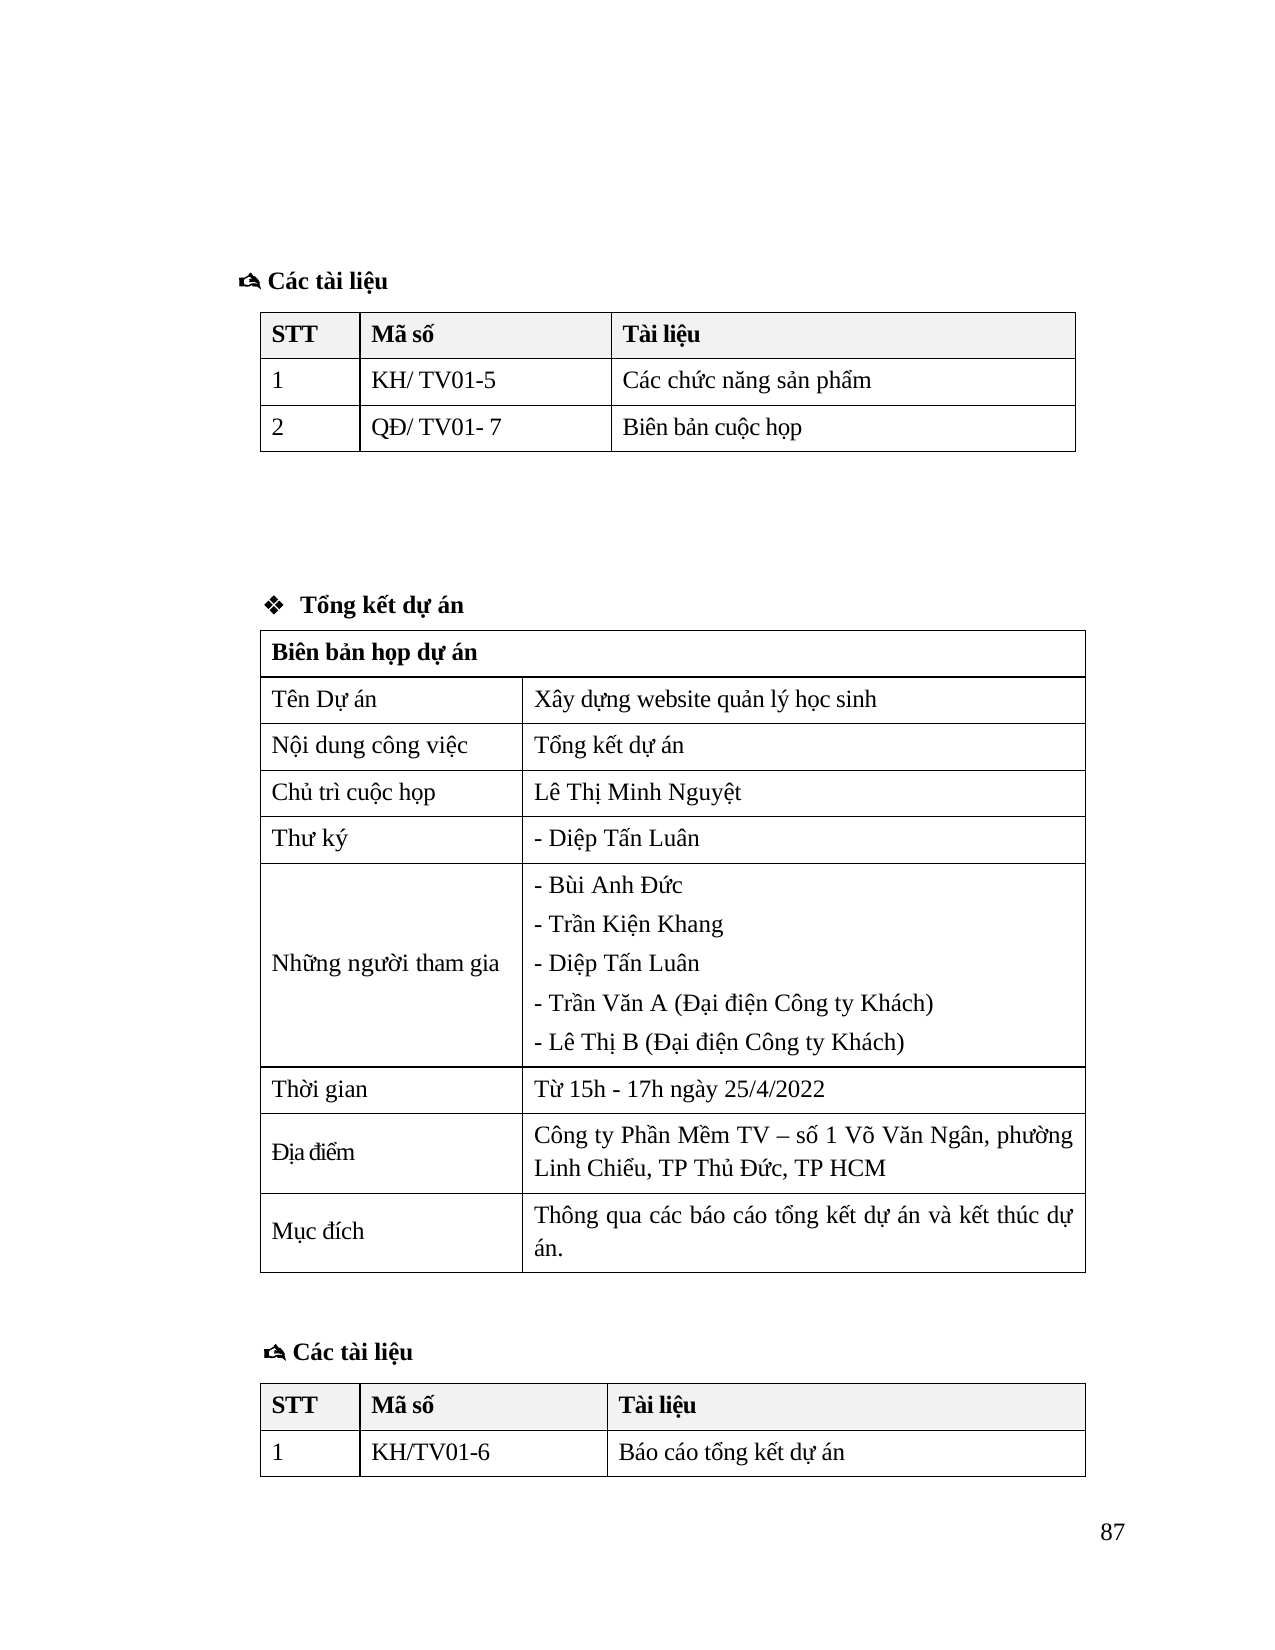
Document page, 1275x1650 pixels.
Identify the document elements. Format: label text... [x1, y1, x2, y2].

table_cell KH/ TV01-5 [361, 359, 611, 405]
table_cell Thời gian [261, 1068, 522, 1113]
table_cell Nội dung công việc [261, 724, 522, 769]
table_cell Công ty Phần Mềm TV – số 1 Võ Văn Ngân, phường Linh Chiểu, TP Thủ Đức, TP HCM [523, 1114, 1085, 1192]
table_cell Từ 15h - 17h ngày 25/4/2022 [523, 1068, 1085, 1113]
table_header Mã số [361, 313, 611, 358]
table_header Mã số [361, 1384, 607, 1429]
table_header STT [261, 1384, 359, 1429]
table_cell Tên Dự án [261, 678, 522, 723]
table_cell Báo cáo tổng kết dự án [608, 1431, 1085, 1476]
table_cell Chủ trì cuộc họp [261, 771, 522, 816]
table_cell QĐ/ TV01- 7 [361, 406, 611, 451]
table_cell Địa điểm [261, 1114, 522, 1192]
table_header Tài liệu [608, 1384, 1085, 1429]
table_cell Biên bản cuộc họp [612, 406, 1075, 451]
table_cell Các chức năng sản phẩm [612, 359, 1075, 405]
table_cell 2 [261, 406, 359, 451]
list Tổng kết dự án [262, 591, 1125, 619]
text Các tài liệu [187, 1337, 1125, 1366]
table_cell Thông qua các báo cáo tổng kết dự án và kết thúc dự án. [523, 1194, 1085, 1272]
table_cell Mục đích [261, 1194, 522, 1272]
table_cell Tổng kết dự án [523, 724, 1085, 769]
table_cell - Diệp Tấn Luân [523, 817, 1085, 863]
table_cell Thư ký [261, 817, 522, 863]
table_header Tài liệu [612, 313, 1075, 358]
table_cell - Bùi Anh Đức - Trần Kiện Khang - Diệp Tấn Luân - Trần Văn A (Đại điện Công ty Khách) - Lê Thị B (Đại điện Công ty Khách) [523, 864, 1085, 1066]
table_cell Lê Thị Minh Nguyệt [523, 771, 1085, 816]
table_cell 1 [261, 359, 359, 405]
table_cell 1 [261, 1431, 359, 1476]
table_cell Xây dựng website quản lý học sinh [523, 678, 1085, 723]
table_header Biên bản họp dự án [261, 631, 1085, 676]
table_cell KH/TV01-6 [361, 1431, 607, 1476]
table_cell Những người tham gia [261, 864, 522, 1066]
text Các tài liệu [150, 266, 1125, 295]
table_header STT [261, 313, 359, 358]
